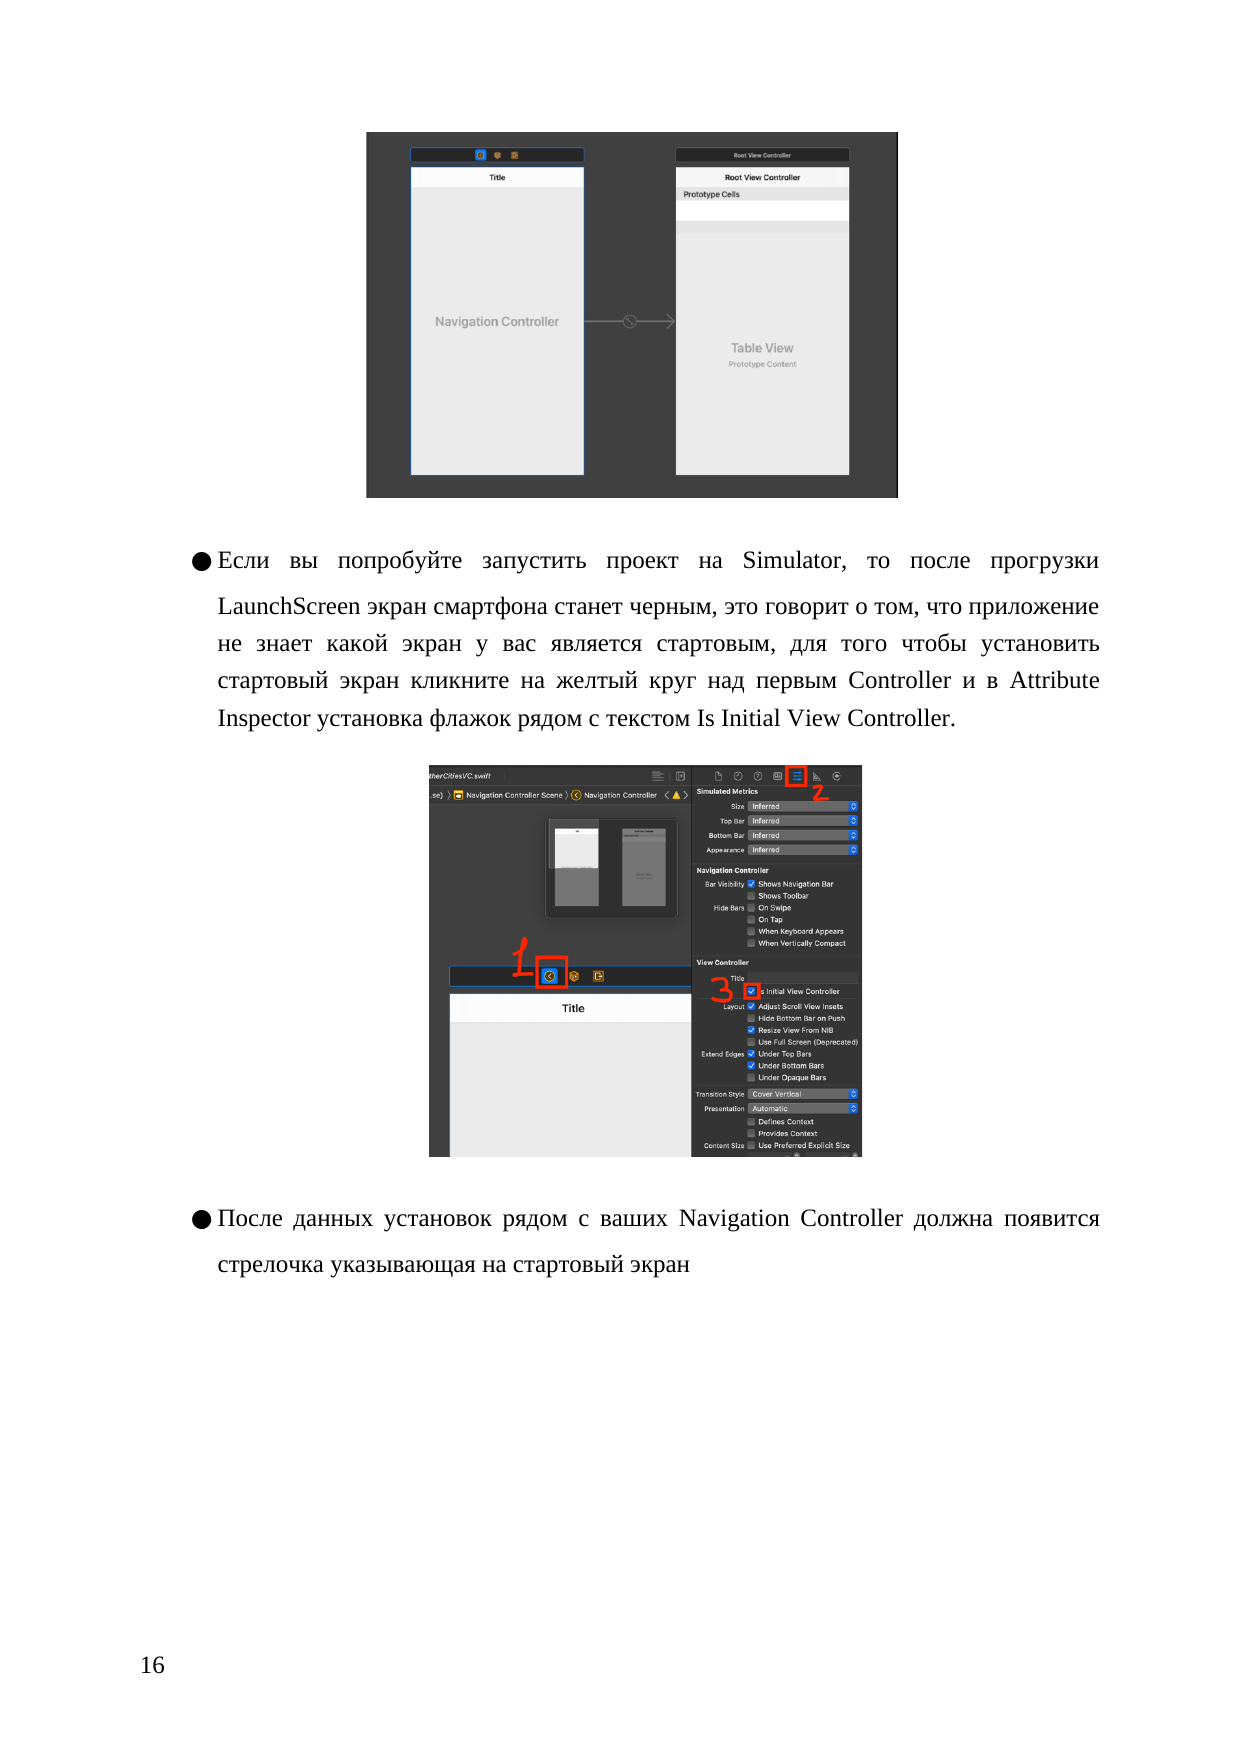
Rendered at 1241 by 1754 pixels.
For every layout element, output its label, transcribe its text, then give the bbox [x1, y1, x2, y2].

picture [366, 132, 898, 498]
list Если вы попробуйте запустить проект на Simulator, то после прогрузки LaunchScreen экран смартфона станет черным, это говорит о том, что приложение не знает какой экран у вас является стартовым, для того чтобы установить стартовый экран кликните на желтый круг над первым Controller и в Attribute Inspector установка флажок рядом с текстом Is Initial View Controller. [191, 531, 1101, 732]
picture [429, 765, 863, 1157]
list После данных установок рядом с ваших Navigation Controller должна появится стрелочка указывающая на стартовый экран [191, 1190, 1101, 1278]
